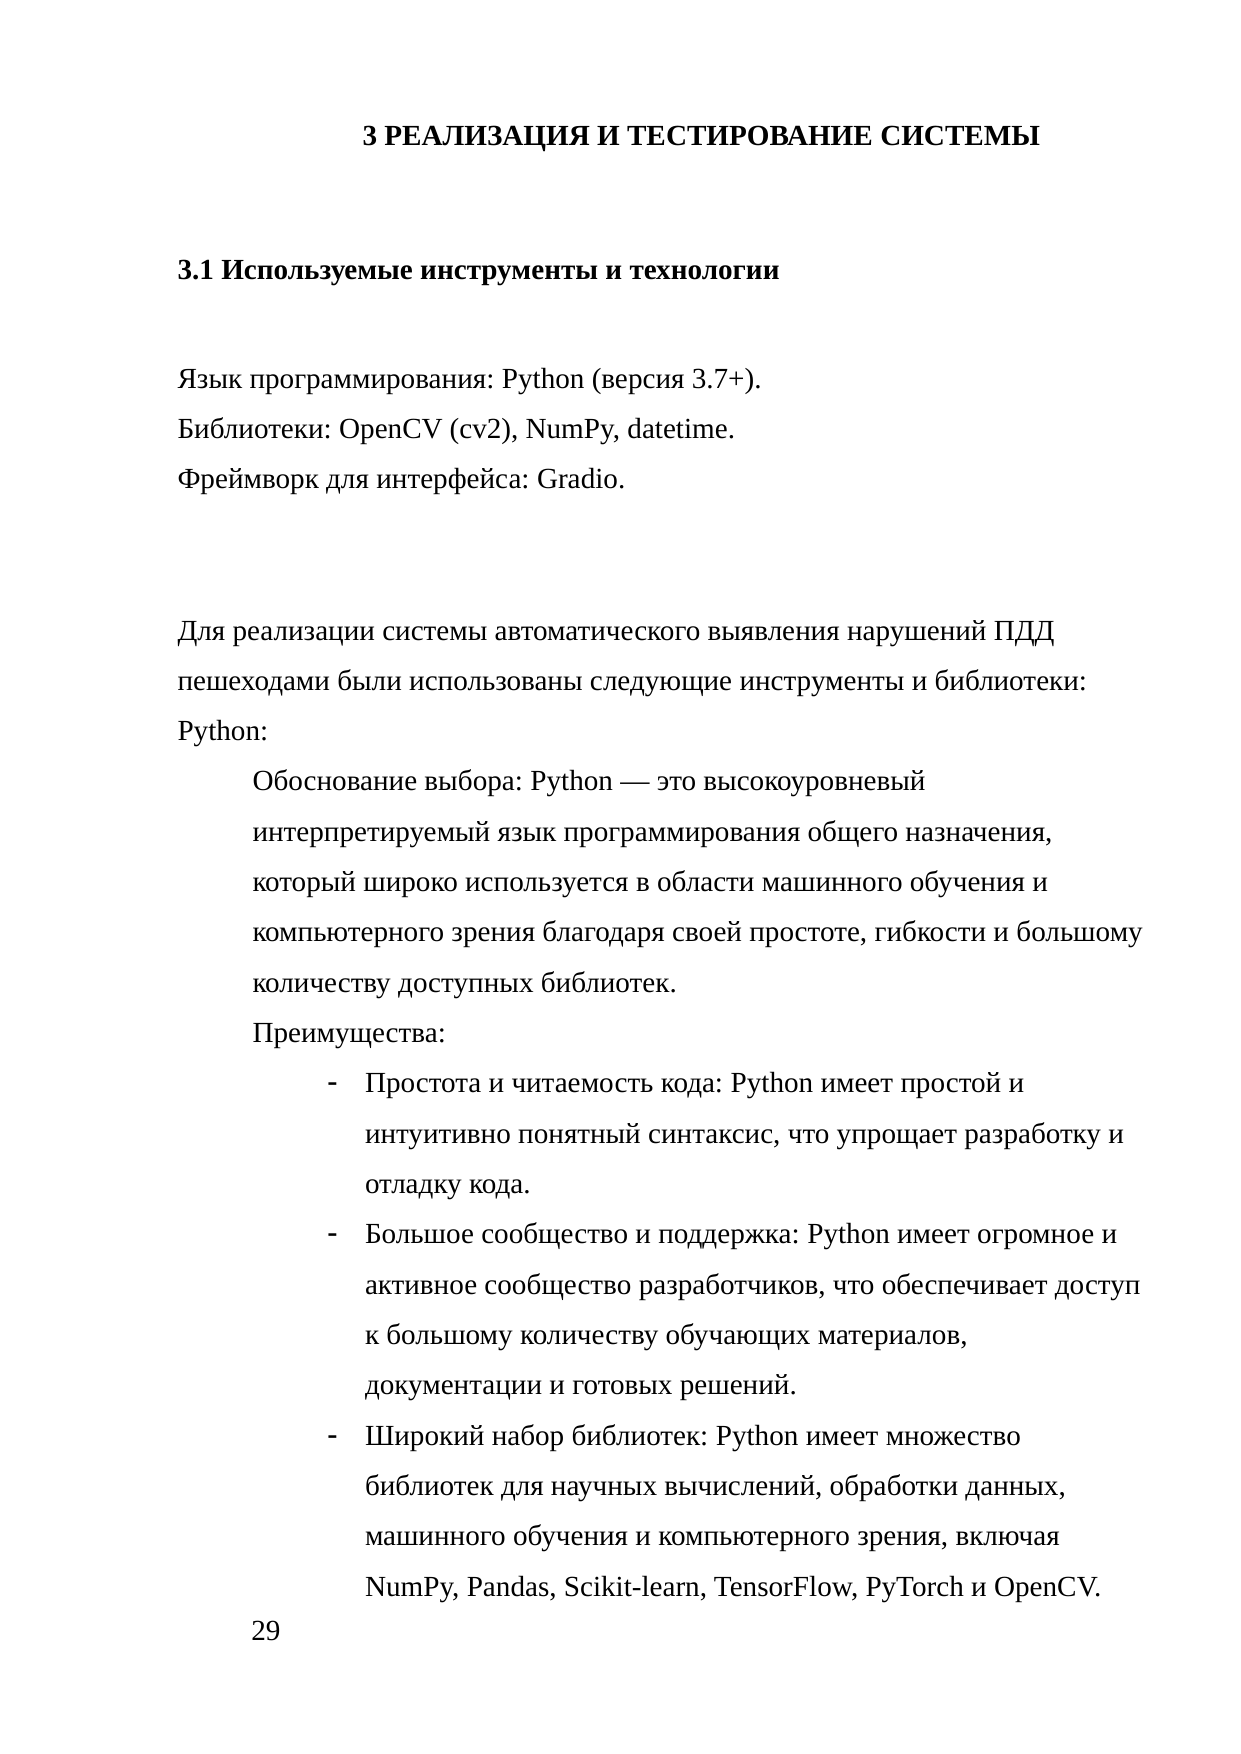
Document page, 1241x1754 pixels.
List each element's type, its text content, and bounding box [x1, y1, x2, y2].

subtitle 3 РЕАЛИЗАЦИЯ И ТЕСТИРОВАНИЕ СИСТЕМЫ [177, 118, 1152, 152]
subtitle 3.1 Используемые инструменты и технологии [177, 252, 1152, 286]
list Широкий набор библиотек: Python имеет множество библиотек для научных вычислений, обработки данных, машинного обучения и компьютерного зрения, включая NumPy, Pandas, Scikit-learn, TensorFlow, PyTorch и OpenCV. [327, 1418, 1152, 1602]
text Обоснование выбора: Python — это высокоуровневый интерпретируемый язык программирования общего назначения, который широко используется в области машинного обучения и компьютерного зрения благодаря своей простоте, гибкости и большому количеству доступных библиотек. [252, 763, 1152, 998]
text Python: [177, 713, 1152, 747]
list Простота и читаемость кода: Python имеет простой и интуитивно понятный синтаксис, что упрощает разработку и отладку кода. [327, 1065, 1152, 1200]
text Язык программирования: Python (версия 3.7+). [177, 361, 1152, 394]
text Для реализации системы автоматического выявления нарушений ПДД пешеходами были использованы следующие инструменты и библиотеки: [177, 613, 1152, 696]
text Библиотеки: OpenCV (cv2), NumPy, datetime. [177, 411, 1152, 445]
list Большое сообщество и поддержка: Python имеет огромное и активное сообщество разработчиков, что обеспечивает доступ к большому количеству обучающих материалов, документации и готовых решений. [327, 1216, 1152, 1401]
text Фреймворк для интерфейса: Gradio. [177, 462, 1152, 495]
text Преимущества: [252, 1015, 1152, 1049]
